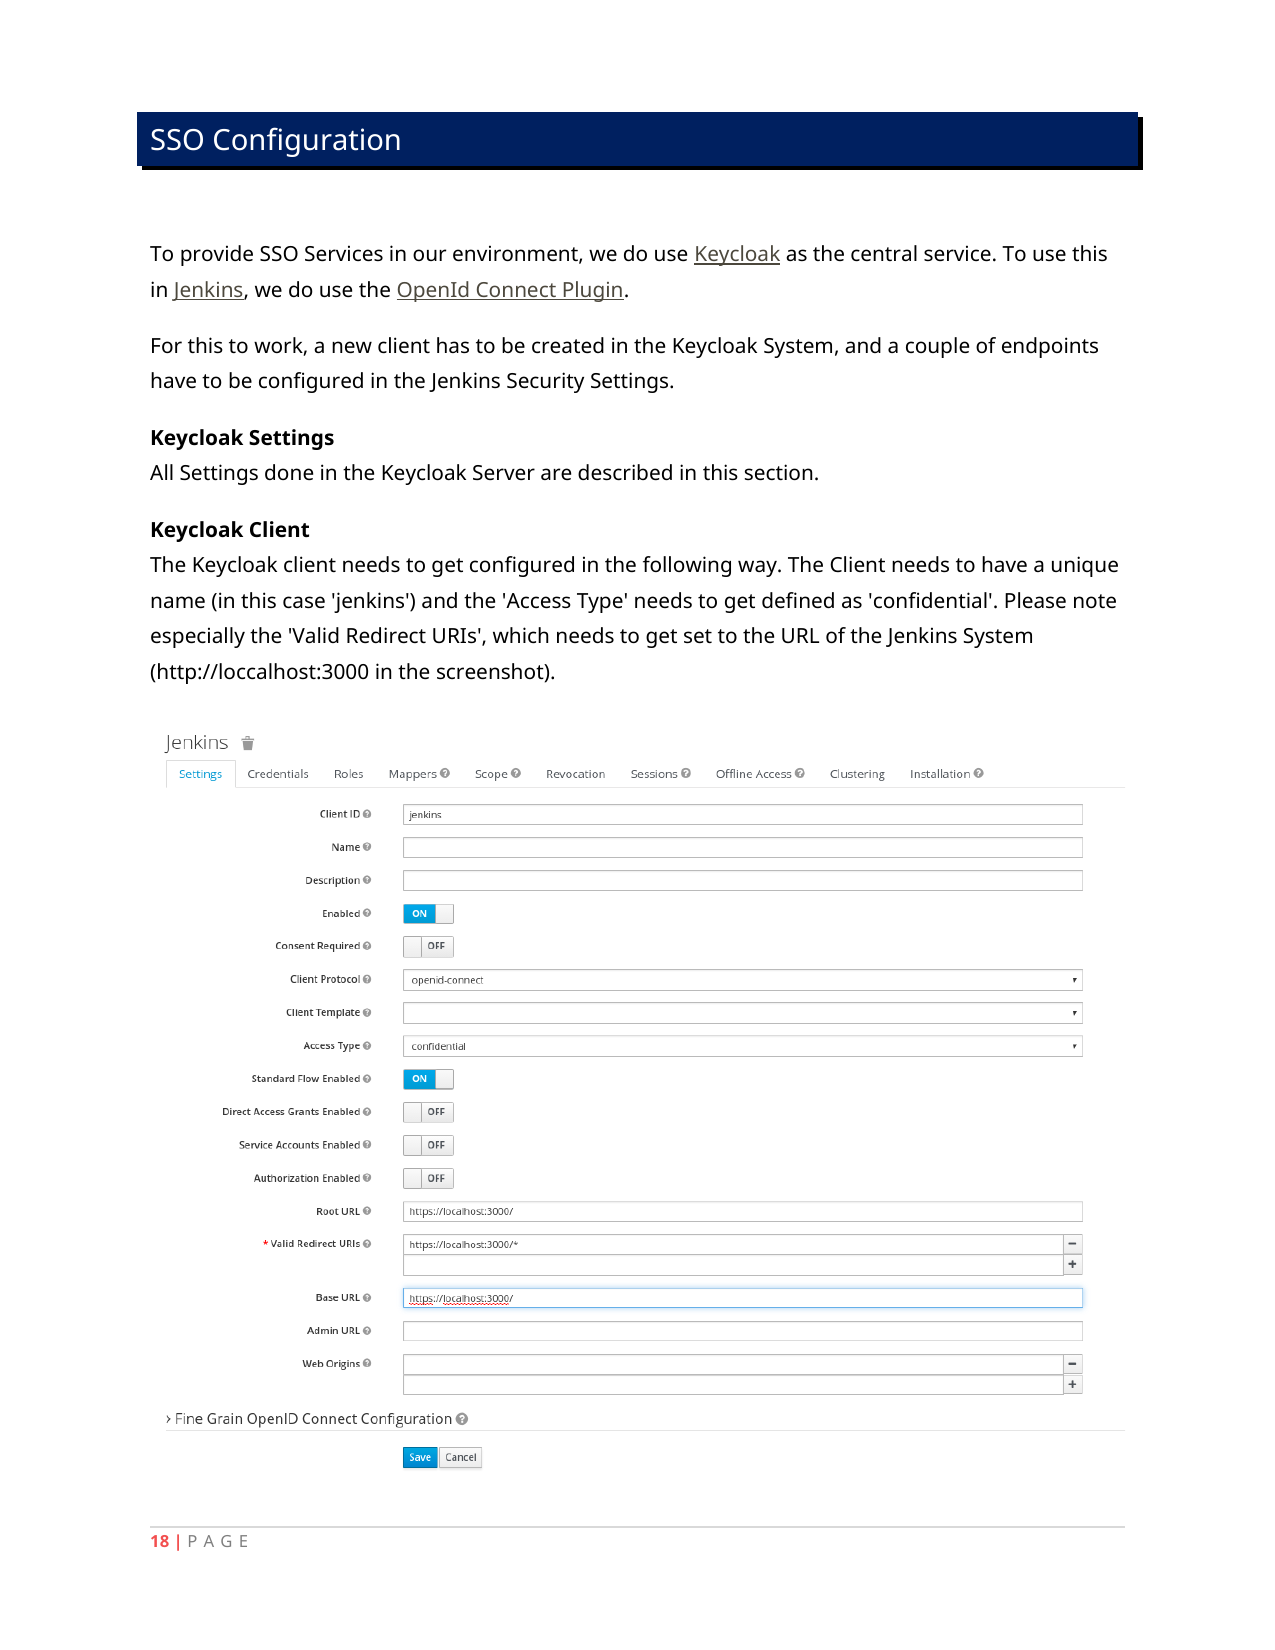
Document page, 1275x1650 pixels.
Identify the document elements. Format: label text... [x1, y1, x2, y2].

text The Keycloak client needs to get configured in the following way. The Client needs to have a unique name (in this case 'jenkins') and the 'Access Type' needs to get defined as 'confidential'. Please note especially the 'Valid Redirect URIs', which needs to get set to the URL of the Jenkins System (http://loccalhost:3000 in the screenshot). [150, 550, 1125, 685]
text All Settings done in the Keycloak Server are described in this section. [150, 458, 1125, 487]
text Keycloak Client [150, 515, 1125, 543]
subtitle SSO Configuration [142, 117, 1133, 161]
text Keycloak Settings [150, 423, 1125, 451]
picture [150, 713, 1125, 1480]
text For this to work, a new client has to be created in the Keycloak System, and a couple of endpoints have to be configured in the Jenkins Security Settings. [150, 331, 1125, 395]
text To provide SSO Services in our environment, we do use Keycloak as the central service. To use this in Jenkins, we do use the OpenId Connect Plugin. [150, 239, 1125, 303]
